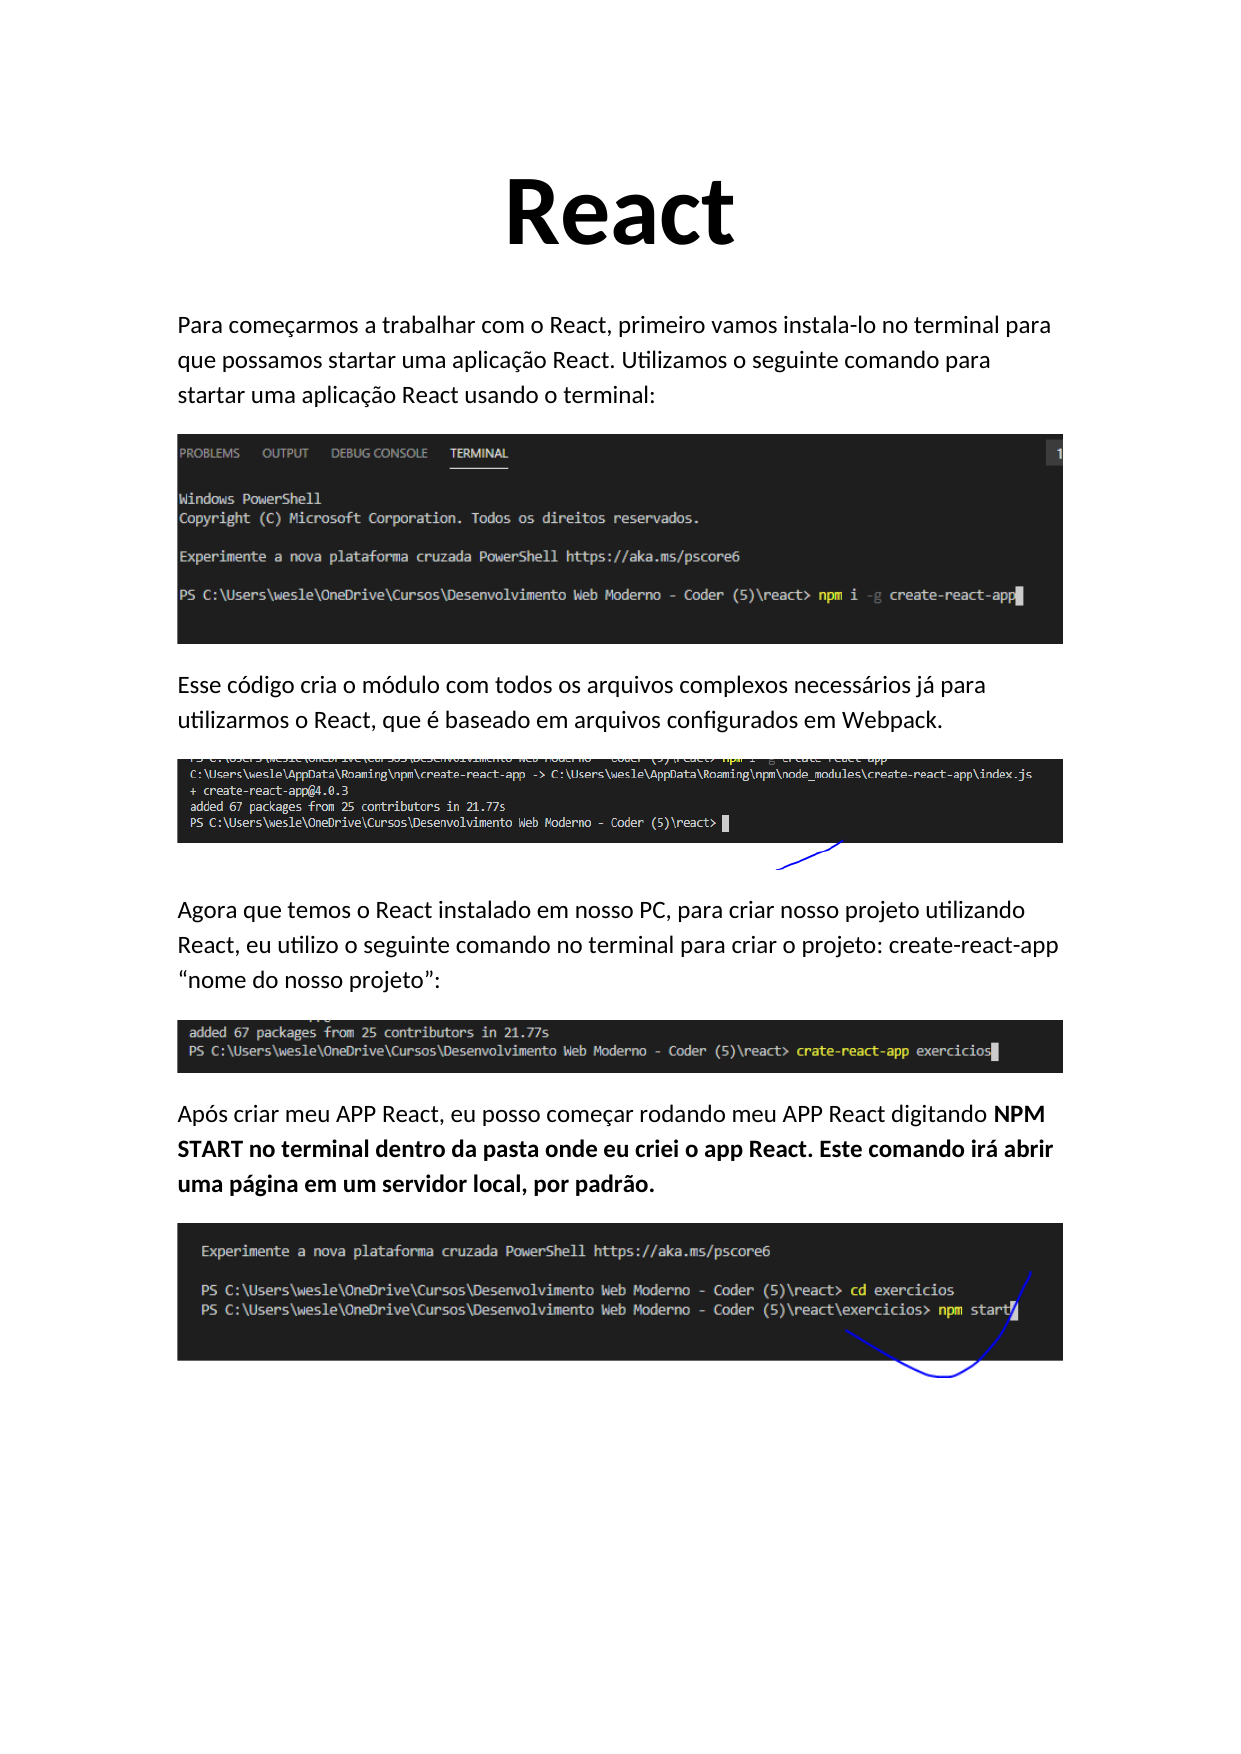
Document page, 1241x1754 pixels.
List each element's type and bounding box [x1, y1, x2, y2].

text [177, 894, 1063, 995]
picture [177, 759, 1063, 870]
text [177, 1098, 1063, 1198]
picture [177, 1223, 1063, 1378]
picture [177, 1020, 1063, 1073]
picture [177, 434, 1063, 644]
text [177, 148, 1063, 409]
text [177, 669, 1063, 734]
